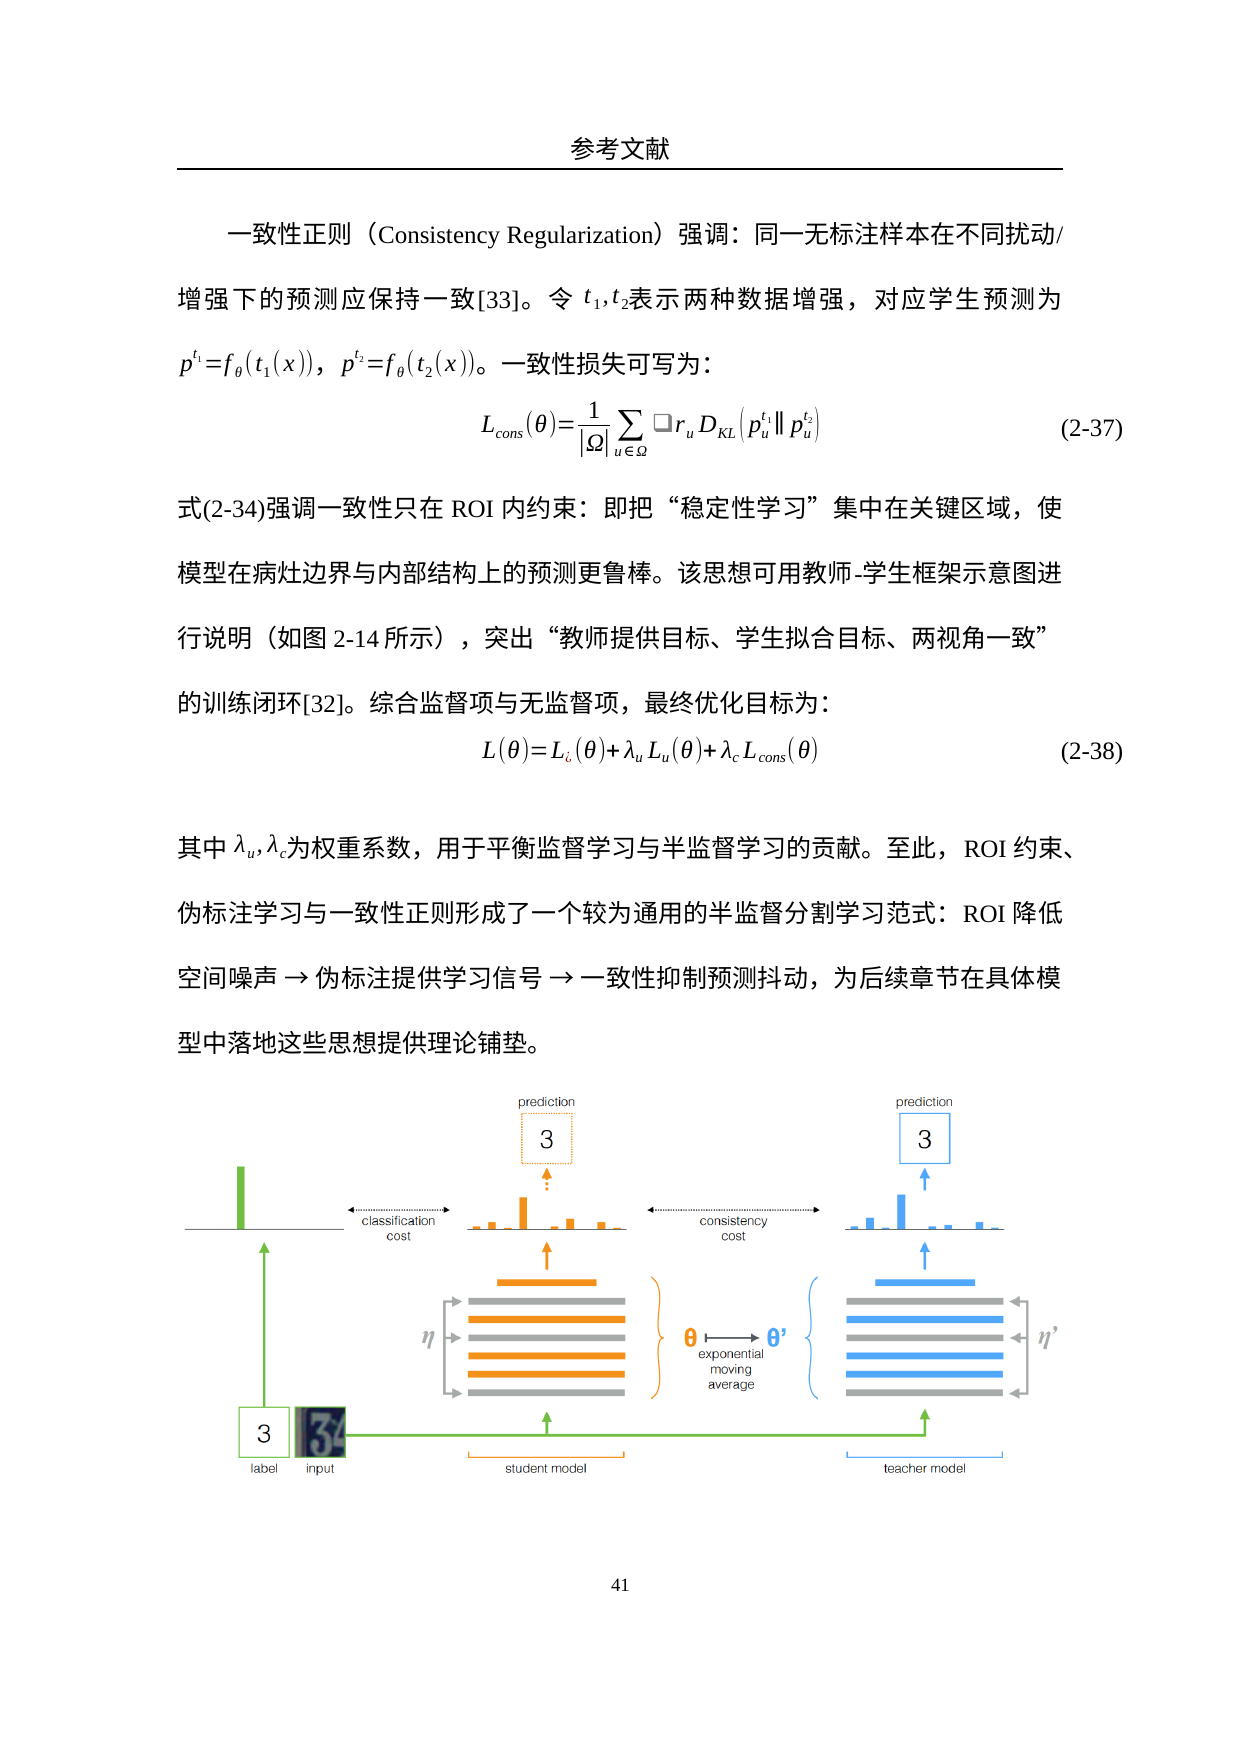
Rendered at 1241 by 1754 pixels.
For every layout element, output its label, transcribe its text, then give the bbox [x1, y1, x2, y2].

text 其中 为权重系数，用于平衡监督学习与半监督学习的贡献。至此，ROI 约束、伪标注学习与一致性正则形成了一个较为通用的半监督分割学习范式：ROI 降低空间噪声 → 伪标注提供学习信号 → 一致性抑制预测抖动，为后续章节在具体模型中落地这些思想提供理论铺垫。 [177, 814, 1063, 1074]
text 一致性正则（Consistency Regularization）强调：同一无标注样本在不同扰动/增强下的预测应保持一致[33]。令 表示两种数据增强，对应学生预测为 ，。一致性损失可写为： [177, 200, 1063, 395]
picture [177, 1090, 1063, 1480]
text 式(2-34)强调一致性只在 ROI 内约束：即把“稳定性学习”集中在关键区域，使模型在病灶边界与内部结构上的预测更鲁棒。该思想可用教师-学生框架示意图进行说明（如图2-14所示），突出“教师提供目标、学生拟合目标、两视角一致”的训练闭环[32]。综合监督项与无监督项，最终优化目标为： [177, 474, 1063, 734]
text (2-38) [177, 734, 1063, 767]
text (2-37) [177, 395, 1063, 460]
